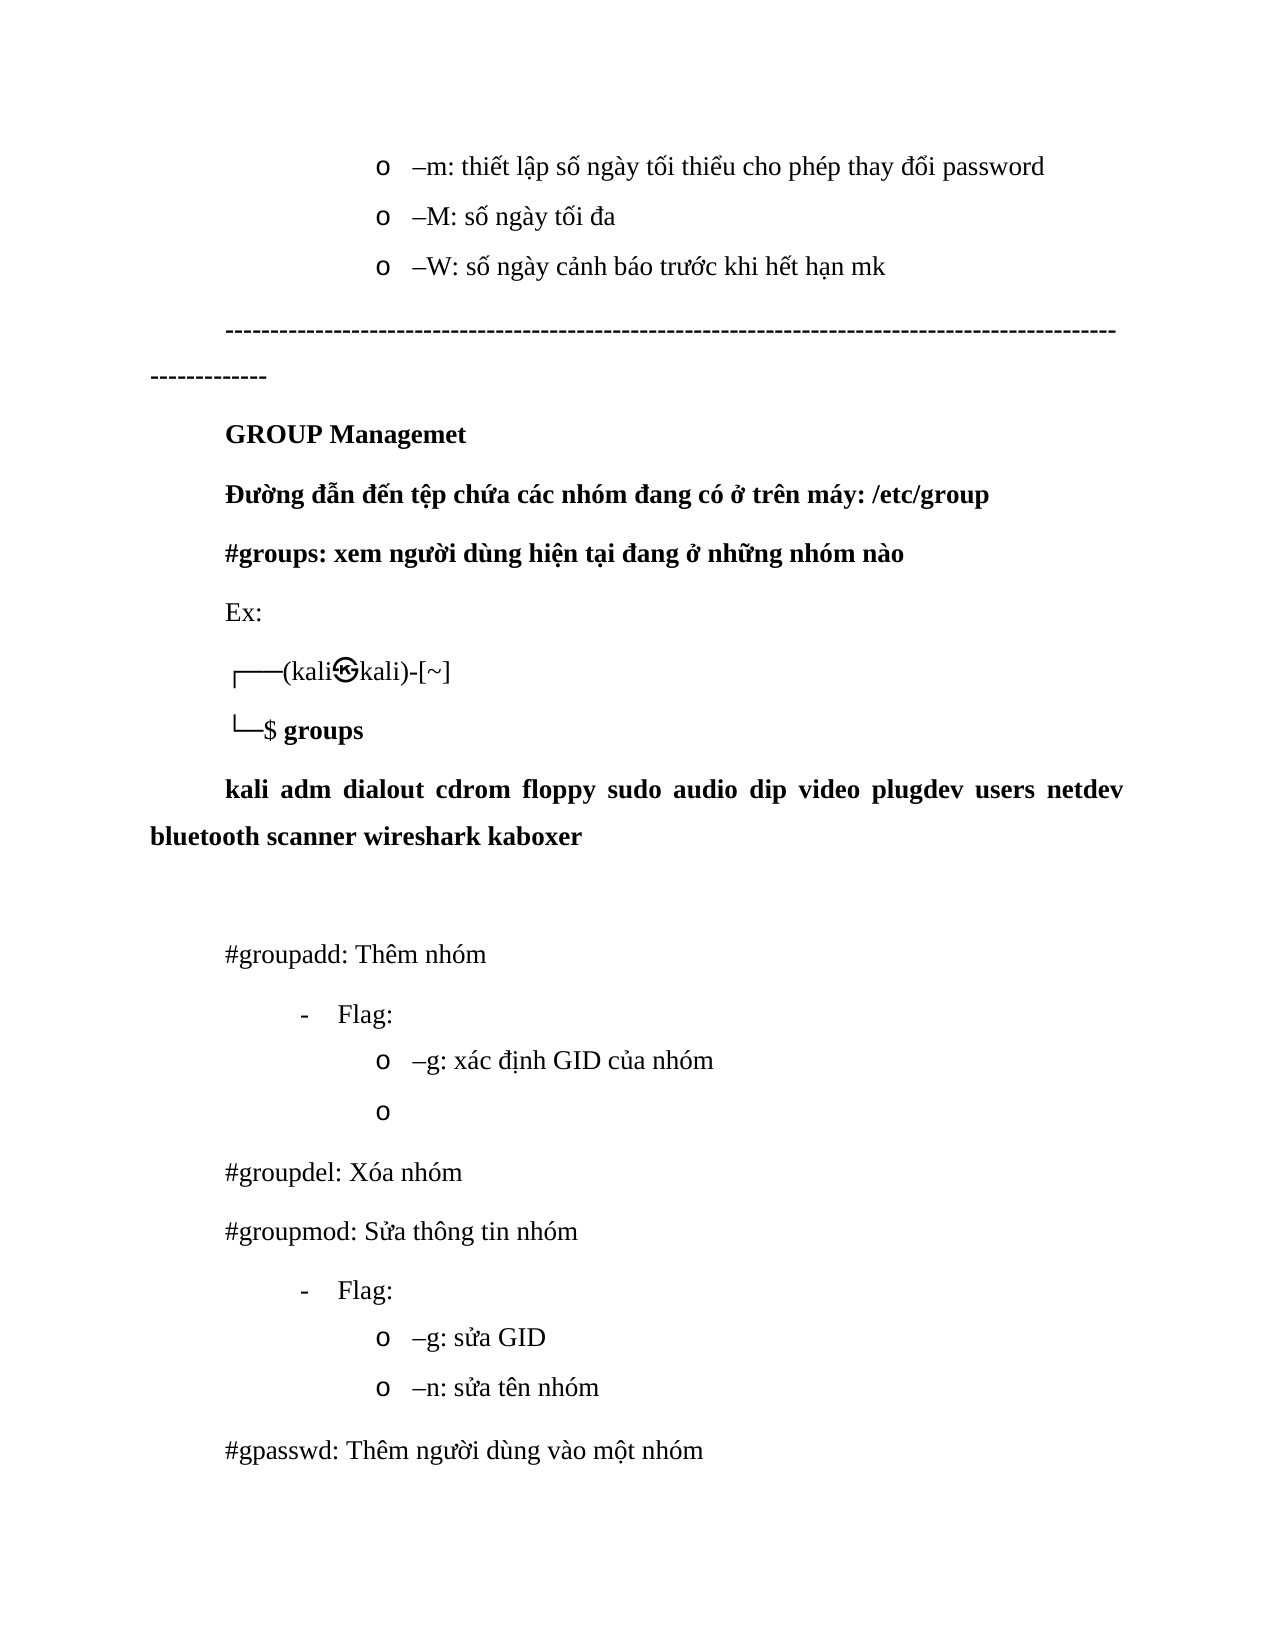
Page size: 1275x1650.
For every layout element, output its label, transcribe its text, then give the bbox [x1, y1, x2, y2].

text #groupdel: Xóa nhóm [150, 1156, 1125, 1187]
text Đường đẫn đến tệp chứa các nhóm đang có ở trên máy: /etc/group [150, 478, 1125, 509]
list –g: sửa GID [375, 1321, 1125, 1354]
list –g: xác định GID của nhóm [375, 1044, 1125, 1078]
text kali adm dialout cdrom floppy sudo audio dip video plugdev users netdev bluetooth scanner wireshark kaboxer [150, 774, 1125, 851]
text ┌──(kali㉿kali)-[~] [150, 655, 1125, 686]
text #groupmod: Sửa thông tin nhóm [150, 1215, 1125, 1246]
list Flag: [300, 998, 1125, 1029]
list –W: số ngày cảnh báo trước khi hết hạn mk [375, 250, 1125, 284]
list Flag: [300, 1274, 1125, 1306]
list –n: sửa tên nhóm [375, 1371, 1125, 1404]
text #groups: xem người dùng hiện tại đang ở những nhóm nào [150, 537, 1125, 568]
text Ex: [150, 596, 1125, 627]
text ---------------------------------------------------------------------------------------------------------------- [150, 313, 1125, 391]
list –m: thiết lập số ngày tối thiểu cho phép thay đổi password [375, 150, 1125, 183]
text #gpasswd: Thêm người dùng vào một nhóm [150, 1434, 1125, 1465]
text └─$ groups [150, 714, 1125, 746]
text GROUP Managemet [150, 419, 1125, 450]
list –M: số ngày tối đa [375, 200, 1125, 233]
text #groupadd: Thêm nhóm [150, 939, 1125, 970]
